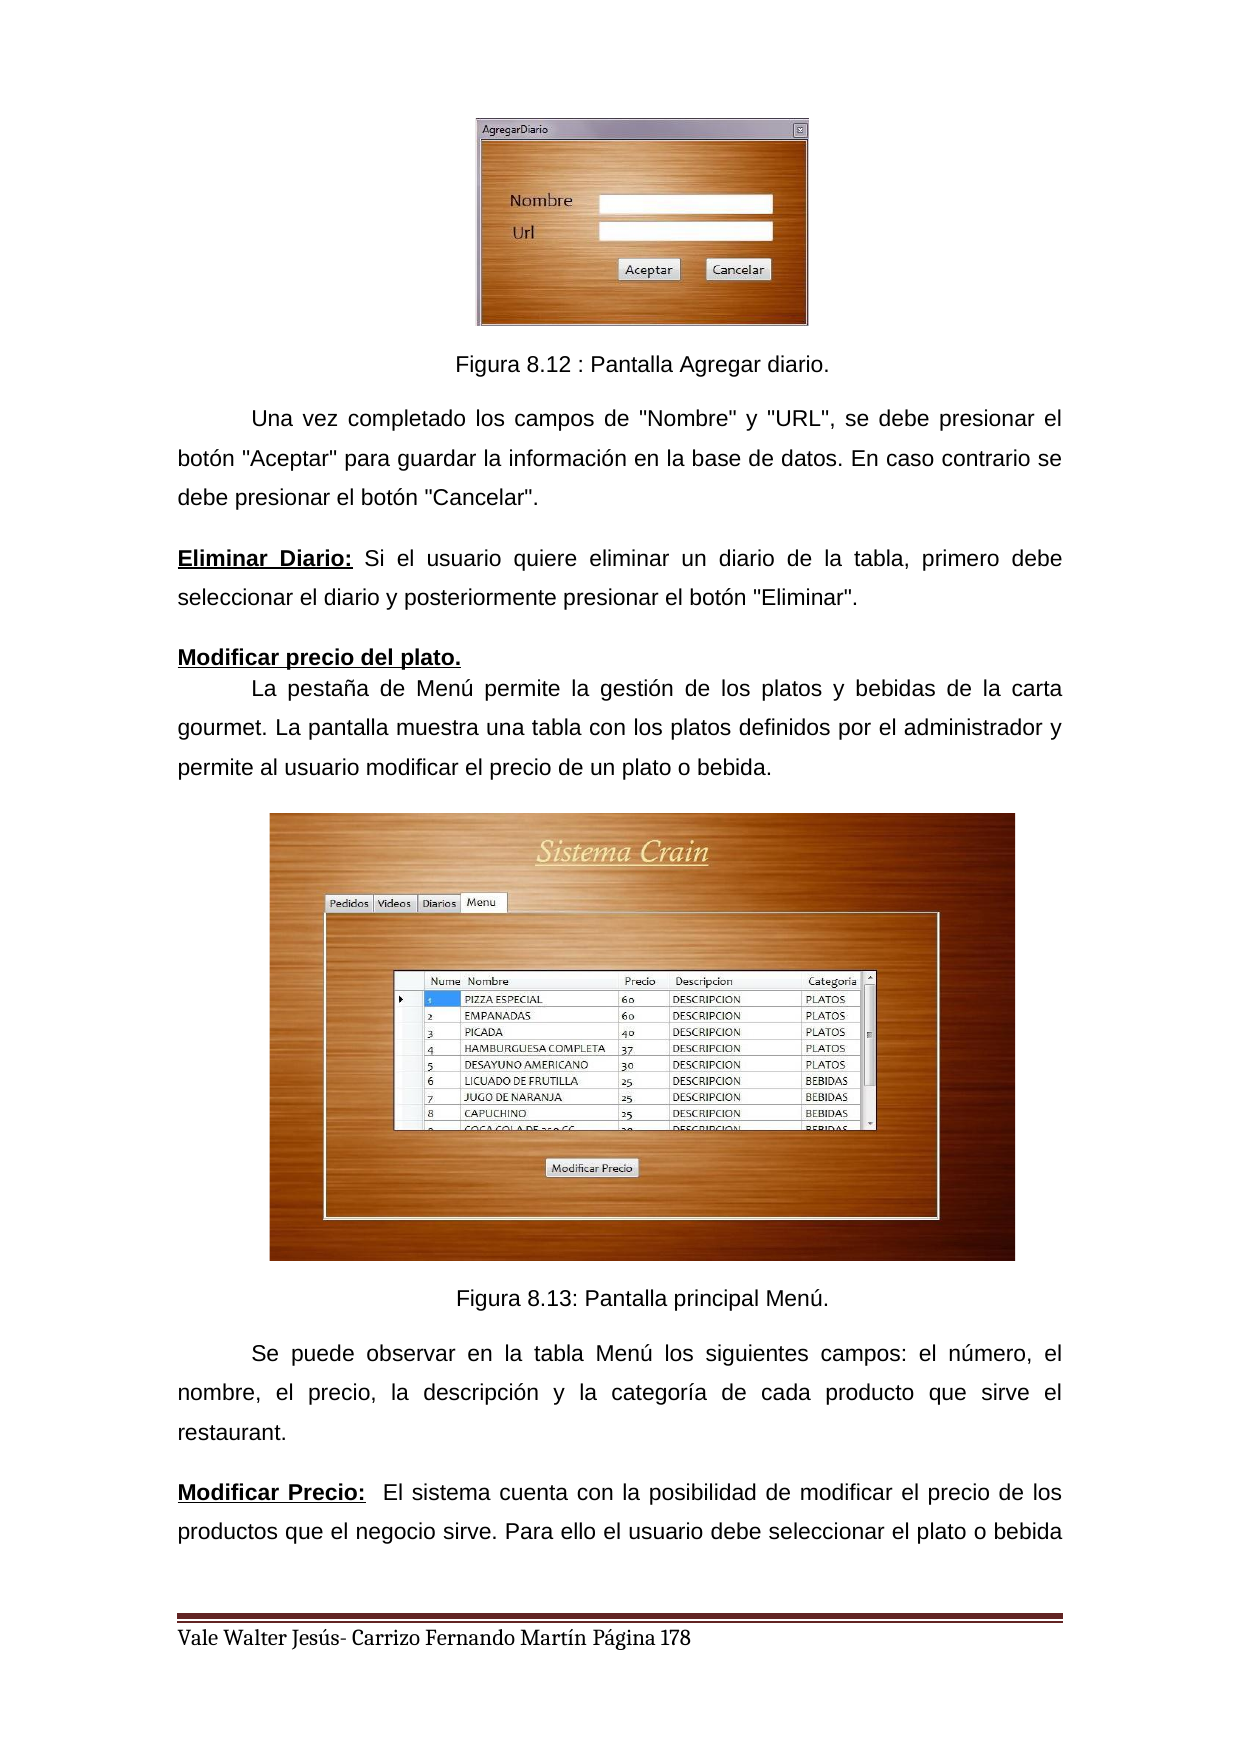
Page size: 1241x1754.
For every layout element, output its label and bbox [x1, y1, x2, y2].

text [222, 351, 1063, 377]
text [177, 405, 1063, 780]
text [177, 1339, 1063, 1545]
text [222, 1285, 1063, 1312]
picture [475, 118, 809, 326]
picture [269, 813, 1016, 1261]
